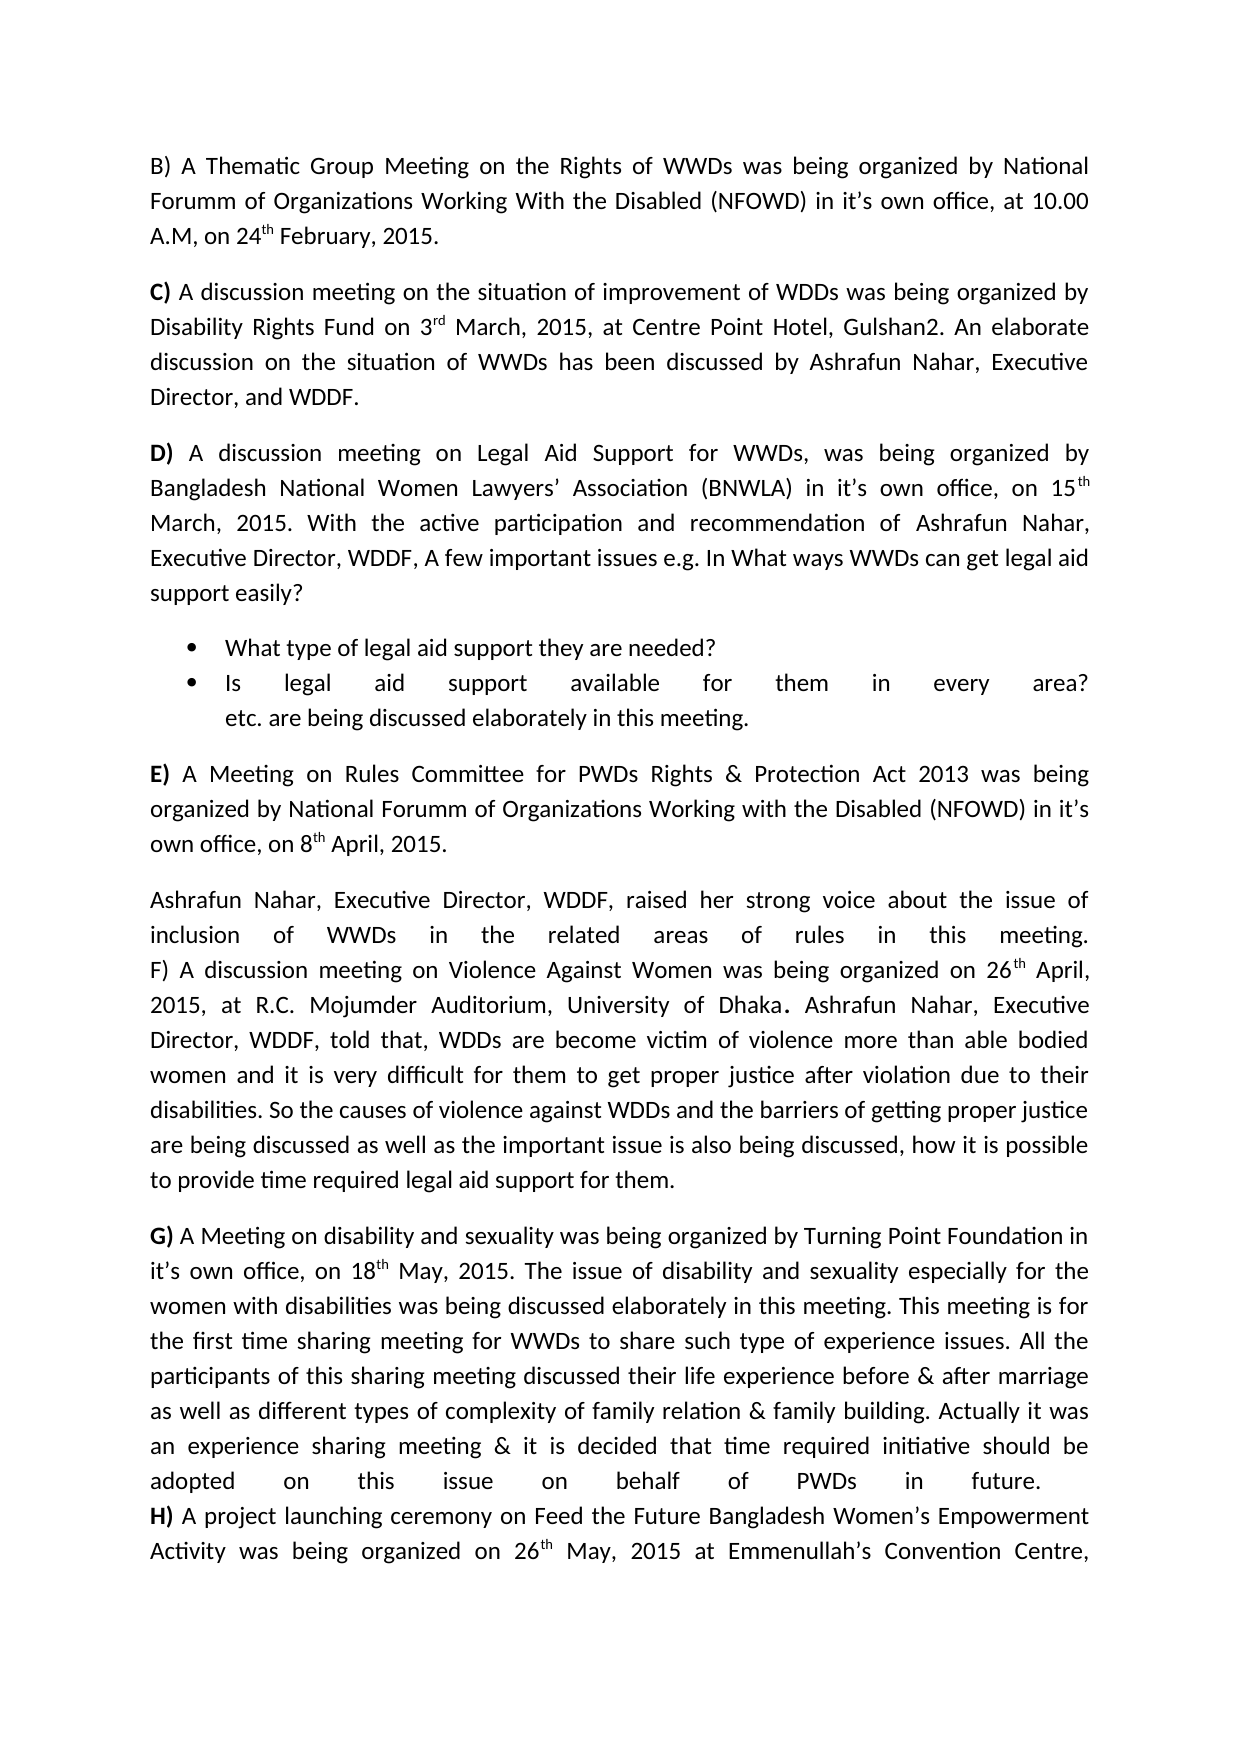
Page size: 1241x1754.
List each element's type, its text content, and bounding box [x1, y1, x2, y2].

list Is legal aid support available for them in every area? etc. are being discussed elaborately in this meeting. [187, 667, 1090, 733]
text C) A discussion meeting on the situation of improvement of WDDs was being organized by Disability Rights Fund on 3rd March, 2015, at Centre Point Hotel, Gulshan2. An elaborate discussion on the situation of WWDs has been discussed by Ashrafun Nahar, Executive Director, and WDDF. [150, 276, 1090, 411]
text Ashrafun Nahar, Executive Director, WDDF, raised her strong voice about the issue of inclusion of WWDs in the related areas of rules in this meeting. F) A discussion meeting on Violence Against Women was being organized on 26th April, 2015, at R.C. Mojumder Auditorium, University of Dhaka. Ashrafun Nahar, Executive Director, WDDF, told that, WDDs are become victim of violence more than able bodied women and it is very difficult for them to get proper justice after violation due to their disabilities. So the causes of violence against WDDs and the barriers of getting proper justice are being discussed as well as the important issue is also being discussed, how it is possible to provide time required legal aid support for them. [150, 884, 1090, 1195]
text E) A Meeting on Rules Committee for PWDs Rights & Protection Act 2013 was being organized by National Forumm of Organizations Working with the Disabled (NFOWD) in it’s own office, on 8th April, 2015. [150, 758, 1090, 859]
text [150, 1220, 1090, 1566]
text D) A discussion meeting on Legal Aid Support for WWDs, was being organized by Bangladesh National Women Lawyers’ Association (BNWLA) in it’s own office, on 15th March, 2015. With the active participation and recommendation of Ashrafun Nahar, Executive Director, WDDF, A few important issues e.g. In What ways WWDs can get legal aid support easily? [150, 437, 1090, 607]
list What type of legal aid support they are needed? [187, 632, 1090, 663]
text B) A Thematic Group Meeting on the Rights of WWDs was being organized by National Forumm of Organizations Working With the Disabled (NFOWD) in it’s own office, at 10.00 A.M, on 24th February, 2015. [150, 150, 1090, 251]
